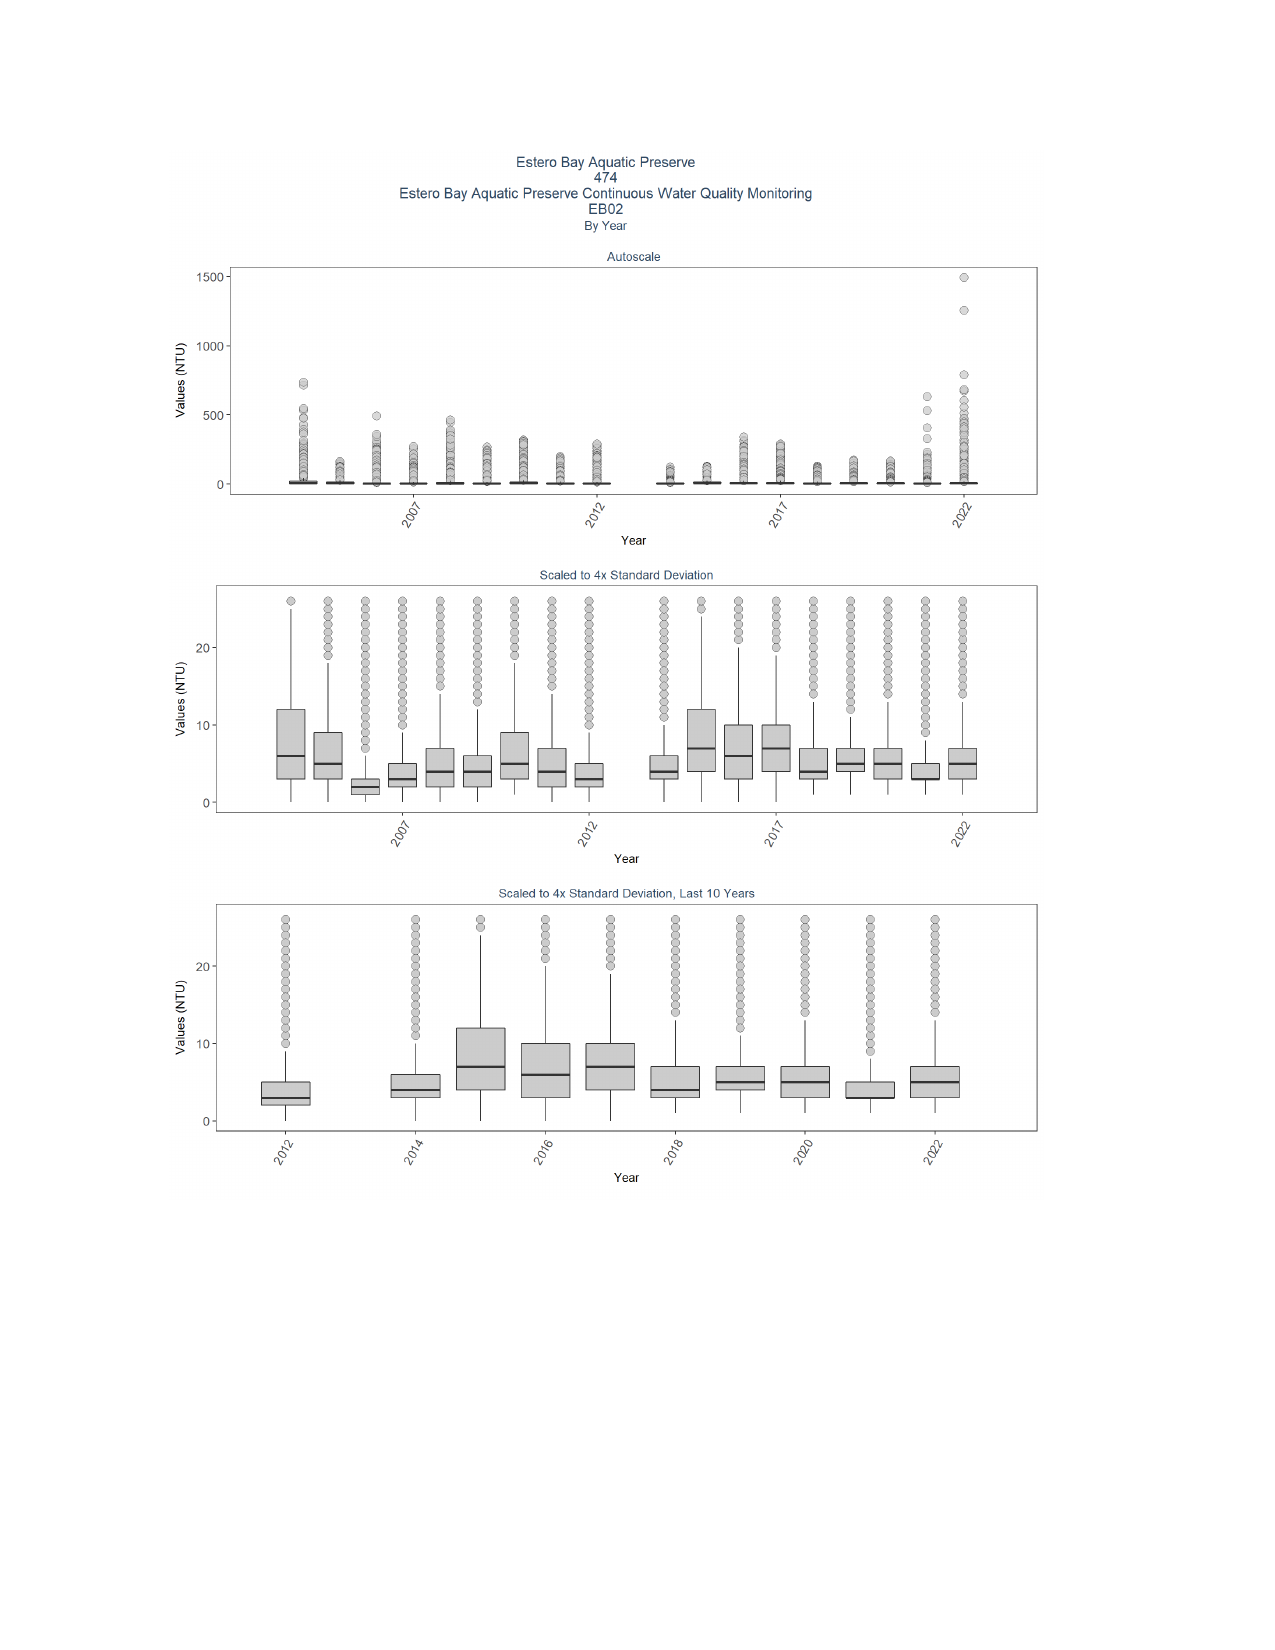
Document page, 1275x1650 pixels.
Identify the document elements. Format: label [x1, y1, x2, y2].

picture [168, 150, 1044, 1200]
